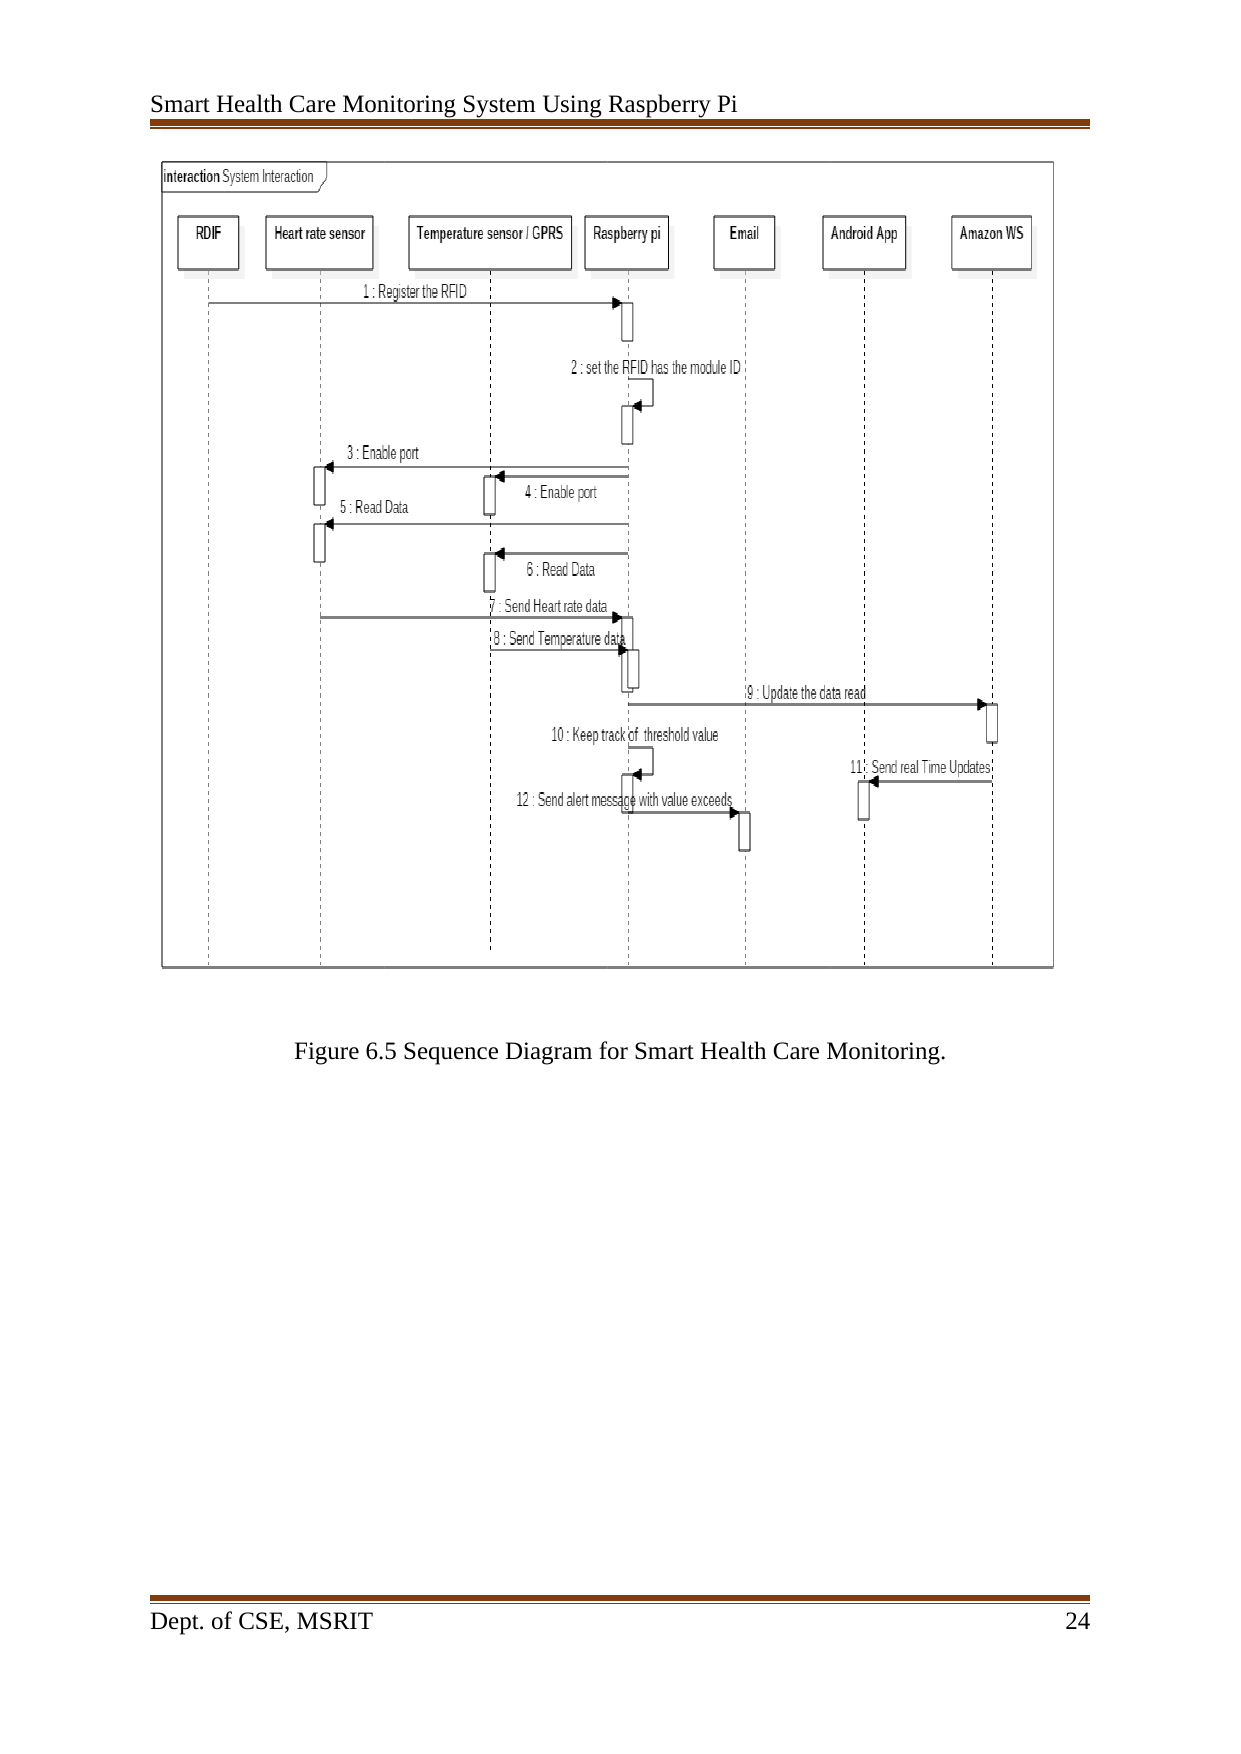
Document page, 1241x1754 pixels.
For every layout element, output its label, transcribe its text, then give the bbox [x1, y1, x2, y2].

text Figure 6.5 Sequence Diagram for Smart Health Care Monitoring. [150, 1036, 1090, 1065]
picture [153, 150, 1087, 1022]
